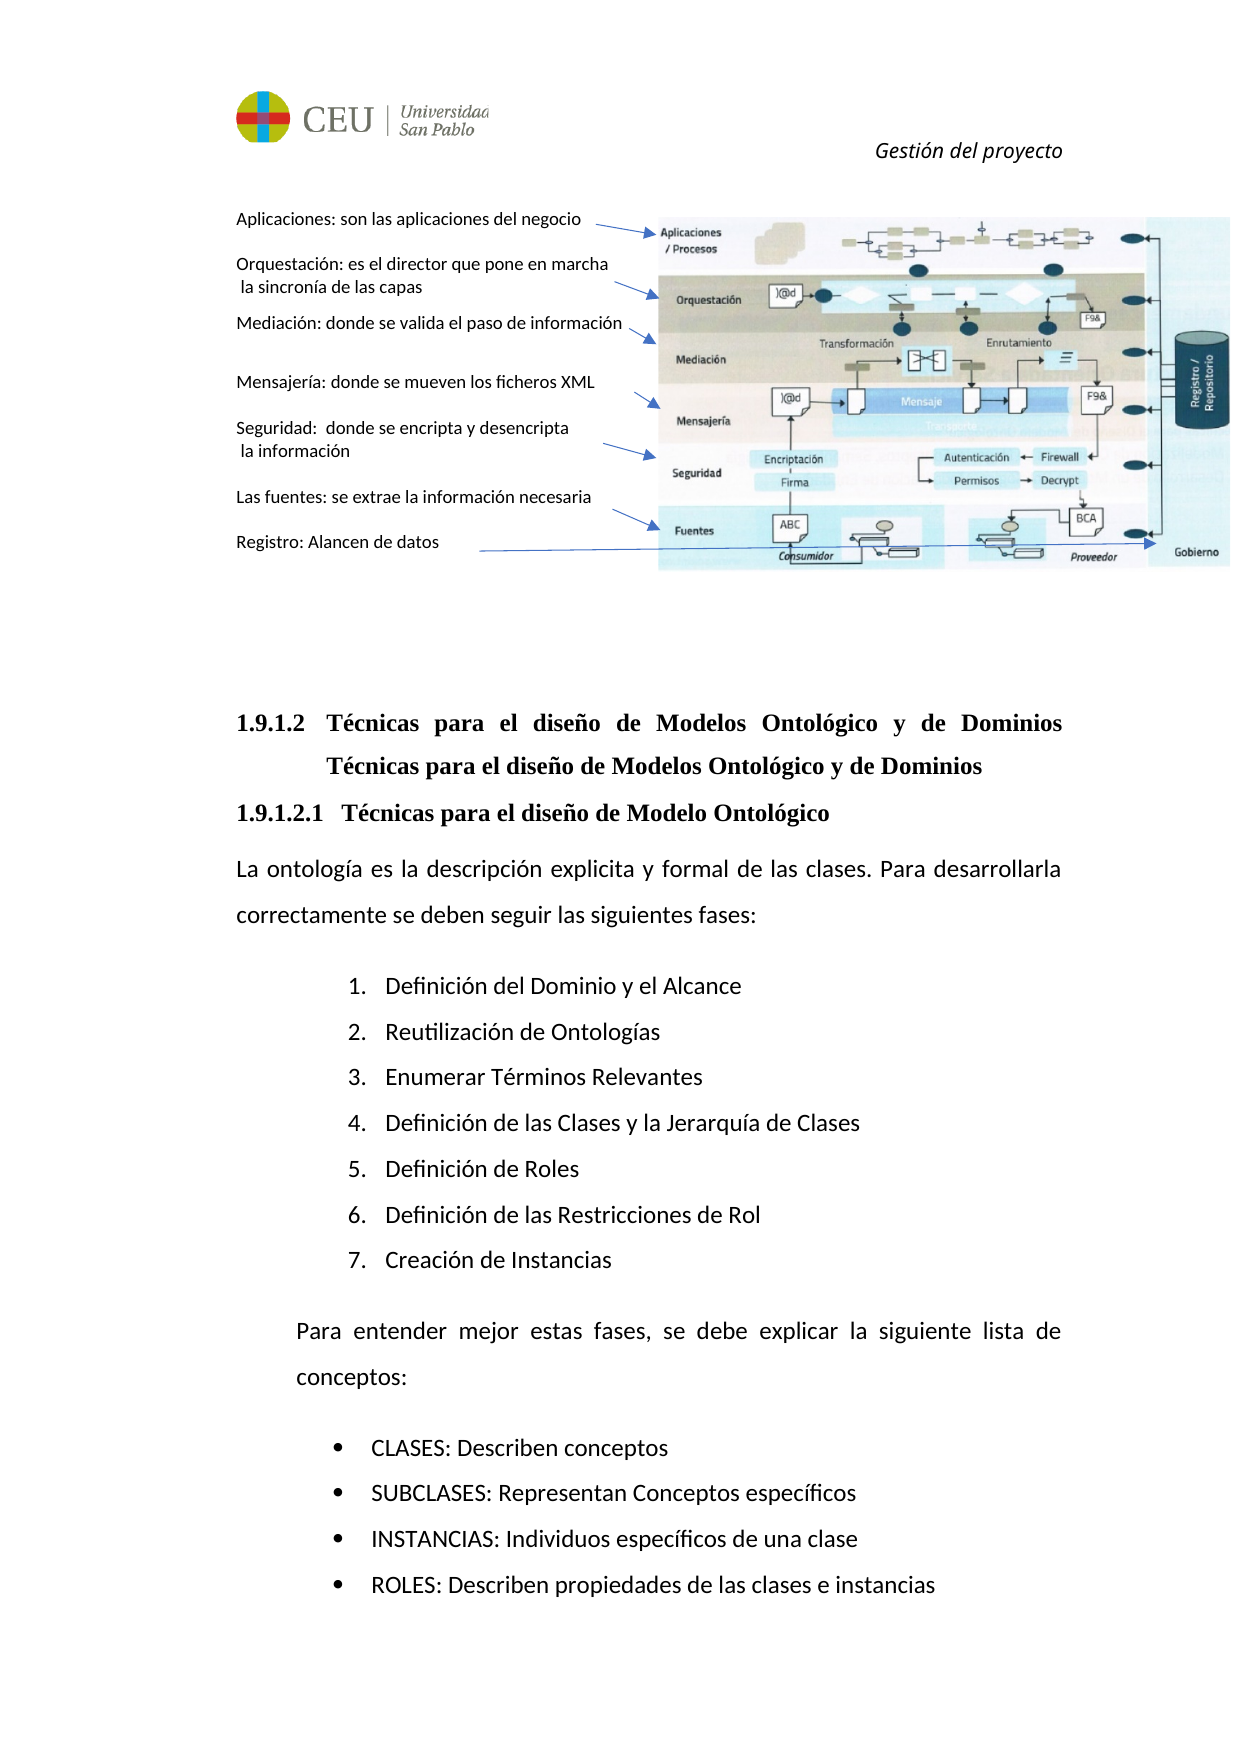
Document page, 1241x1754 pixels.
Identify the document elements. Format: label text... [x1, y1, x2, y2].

text la sincronía de las capas [236, 276, 658, 298]
picture [235, 89, 489, 143]
text Las fuentes: se extrae la información necesaria [236, 485, 658, 508]
list CLASES: Describen conceptos [334, 1432, 1063, 1462]
list ROLES: Describen propiedades de las clases e instancias [334, 1569, 1063, 1599]
text Orquestación: es el director que pone en marcha [236, 253, 658, 276]
text Seguridad: donde se encripta y desencripta [236, 416, 658, 439]
text La ontología es la descripción explicita y formal de las clases. Para desarrollarla correctamente se deben seguir las siguientes fases: [236, 854, 1063, 930]
subtitle Técnicas para el diseño de Modelo Ontológico [236, 798, 1063, 827]
list Definición de las Clases y la Jerarquía de Clases [348, 1107, 1063, 1138]
list SUBCLASES: Representan Conceptos específicos [334, 1477, 1063, 1508]
text Mediación: donde se valida el paso de información [236, 311, 658, 334]
list Enumerar Términos Relevantes [348, 1062, 1063, 1092]
text Aplicaciones: son las aplicaciones del negocio [236, 207, 1063, 230]
list Reutilización de Ontologías [348, 1016, 1063, 1046]
list Definición de Roles [348, 1153, 1063, 1183]
list Creación de Instancias [348, 1244, 1063, 1275]
picture [658, 217, 1230, 572]
text Mensajería: donde se mueven los ficheros XML [236, 370, 658, 393]
list Definición del Dominio y el Alcance [348, 970, 1063, 1001]
text Para entender mejor estas fases, se debe explicar la siguiente lista de conceptos: [296, 1315, 1063, 1391]
subtitle Técnicas para el diseño de Modelos Ontológico y de Dominios Técnicas para el diseño de Modelos Ontológico y de Dominios [236, 708, 1063, 779]
list Definición de las Restricciones de Rol [348, 1199, 1063, 1229]
list INSTANCIAS: Individuos específicos de una clase [334, 1523, 1063, 1554]
text Registro: Alancen de datos [236, 531, 658, 554]
text la información [236, 439, 658, 462]
